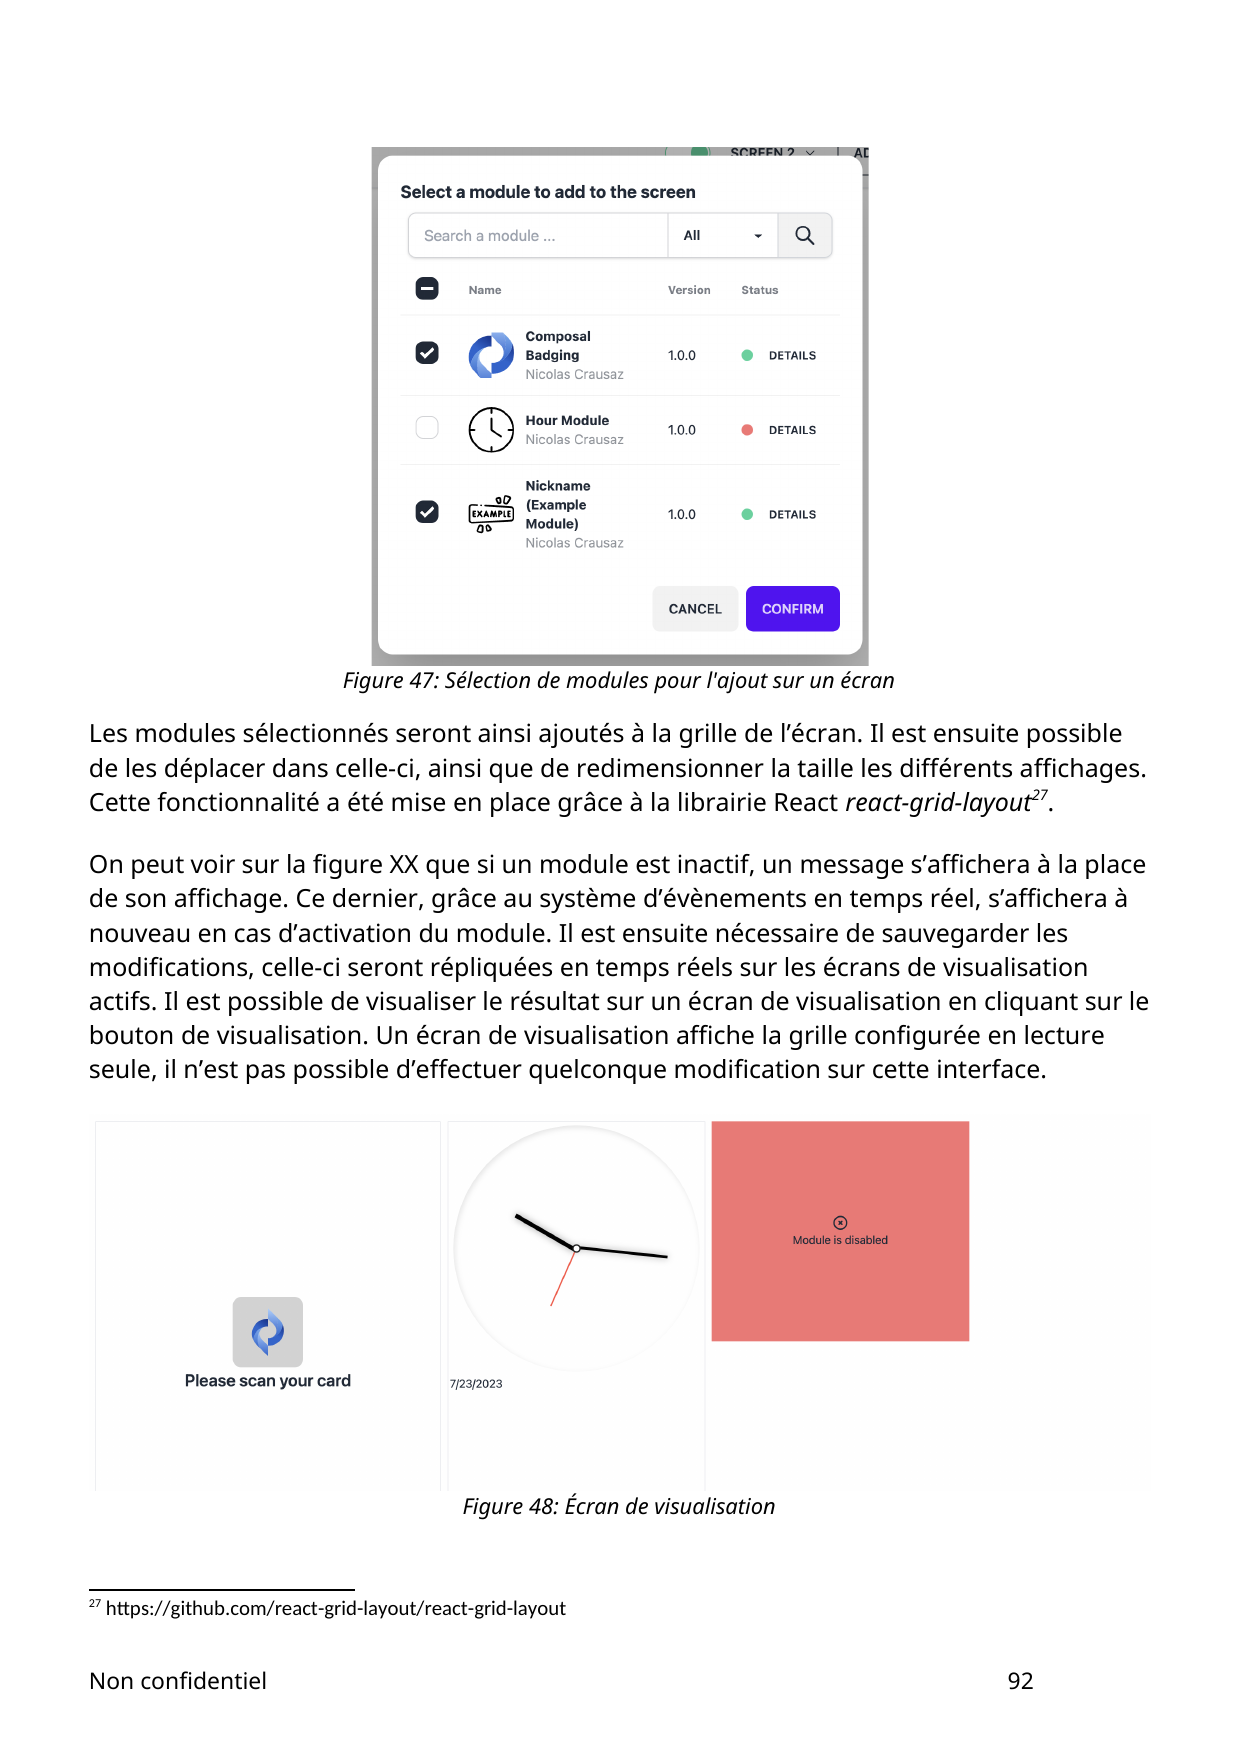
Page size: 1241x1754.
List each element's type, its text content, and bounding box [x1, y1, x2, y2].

picture [88, 1114, 1152, 1491]
text Les modules sélectionnés seront ainsi ajoutés à la grille de l’écran. Il est ensuite possible de les déplacer dans celle-ci, ainsi que de redimensionner la taille les différents affichages. Cette fonctionnalité a été mise en place grâce à la librairie React react-grid-layout. [89, 716, 1152, 818]
picture [371, 147, 869, 666]
text On peut voir sur la figure XX que si un module est inactif, un message s’affichera à la place de son affichage. Ce dernier, grâce au système d’évènements en temps réel, s’affichera à nouveau en cas d’activation du module. Il est ensuite nécessaire de sauvegarder les modifications, celle-ci seront répliquées en temps réels sur les écrans de visualisation actifs. Il est possible de visualiser le résultat sur un écran de visualisation en cliquant sur le bouton de visualisation. Un écran de visualisation affiche la grille configurée en lecture seule, il n’est pas possible d’effectuer quelconque modification sur cette interface. [89, 847, 1152, 1086]
